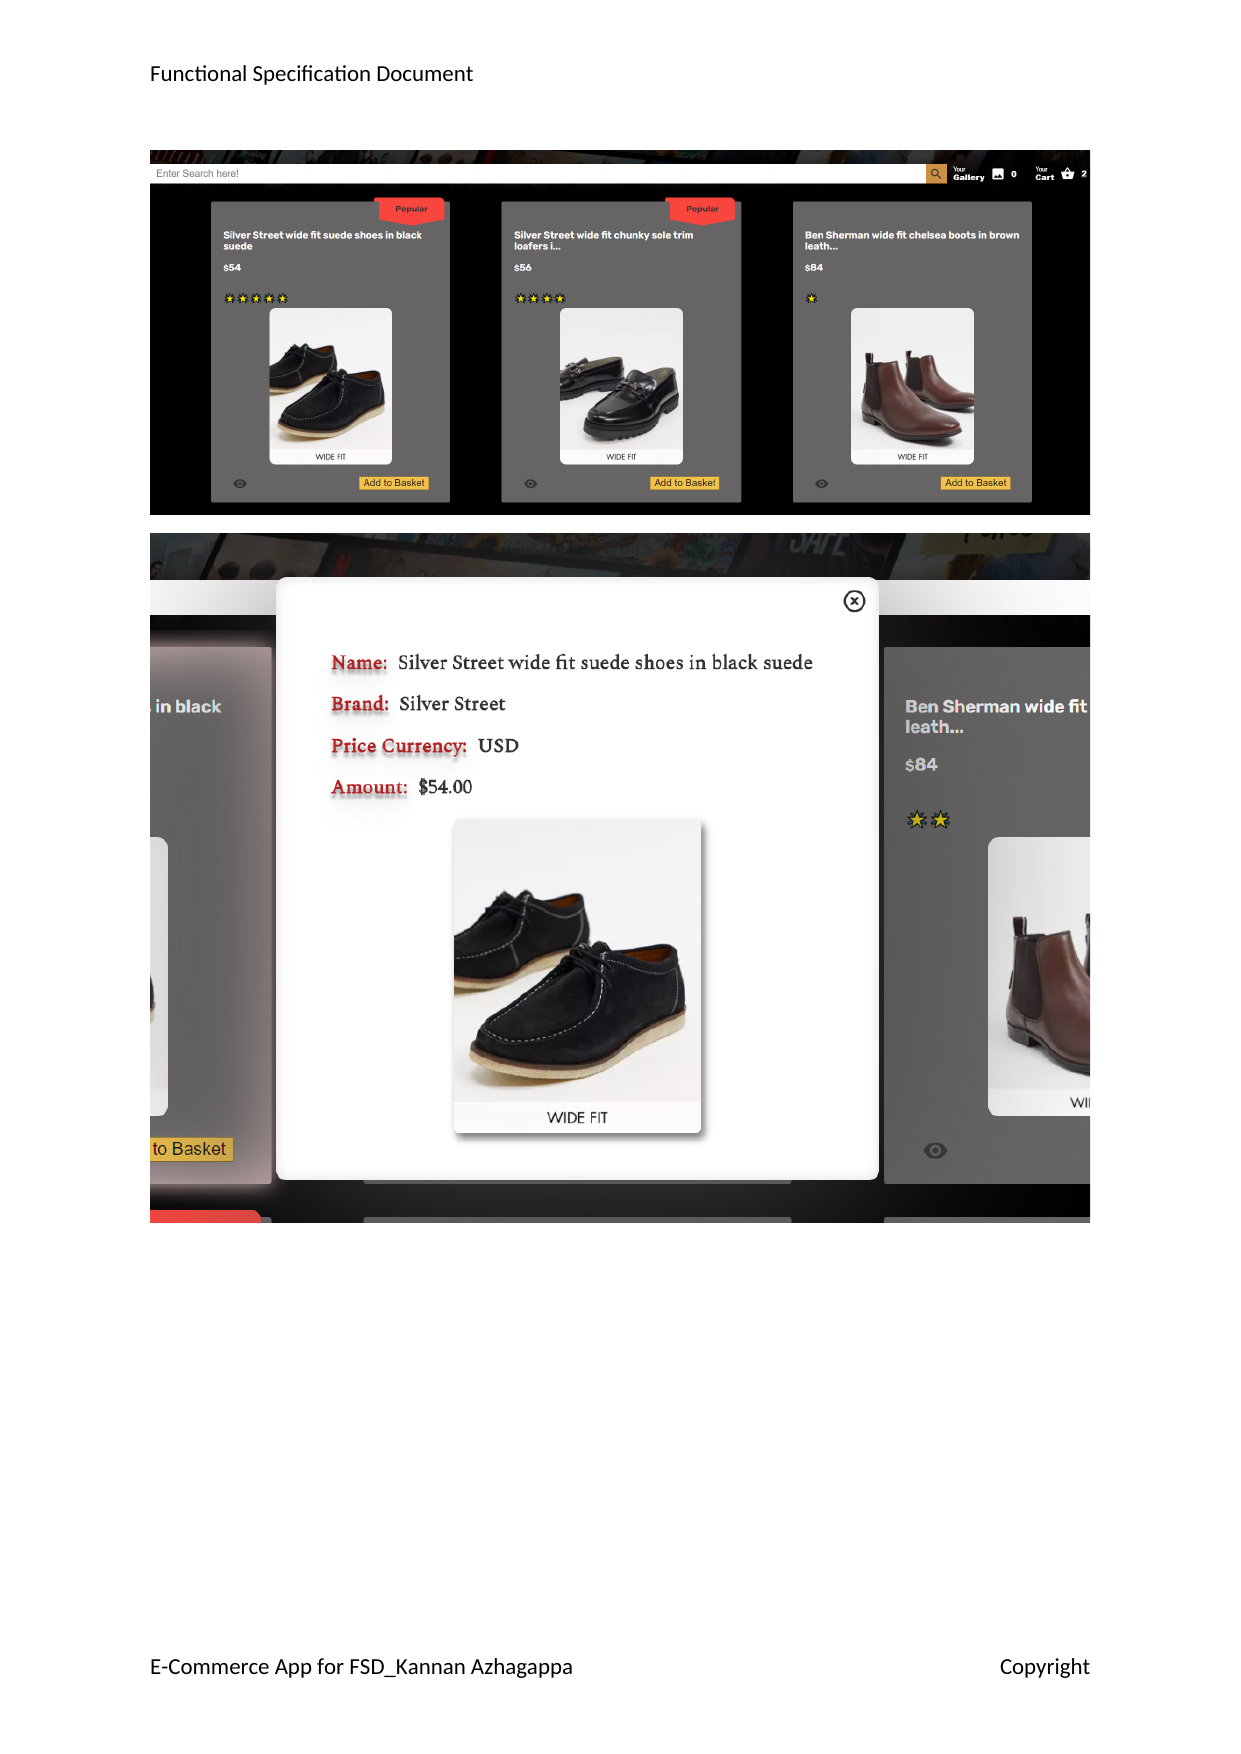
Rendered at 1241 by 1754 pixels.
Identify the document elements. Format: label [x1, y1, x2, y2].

picture [150, 150, 1091, 515]
picture [150, 533, 1091, 1223]
